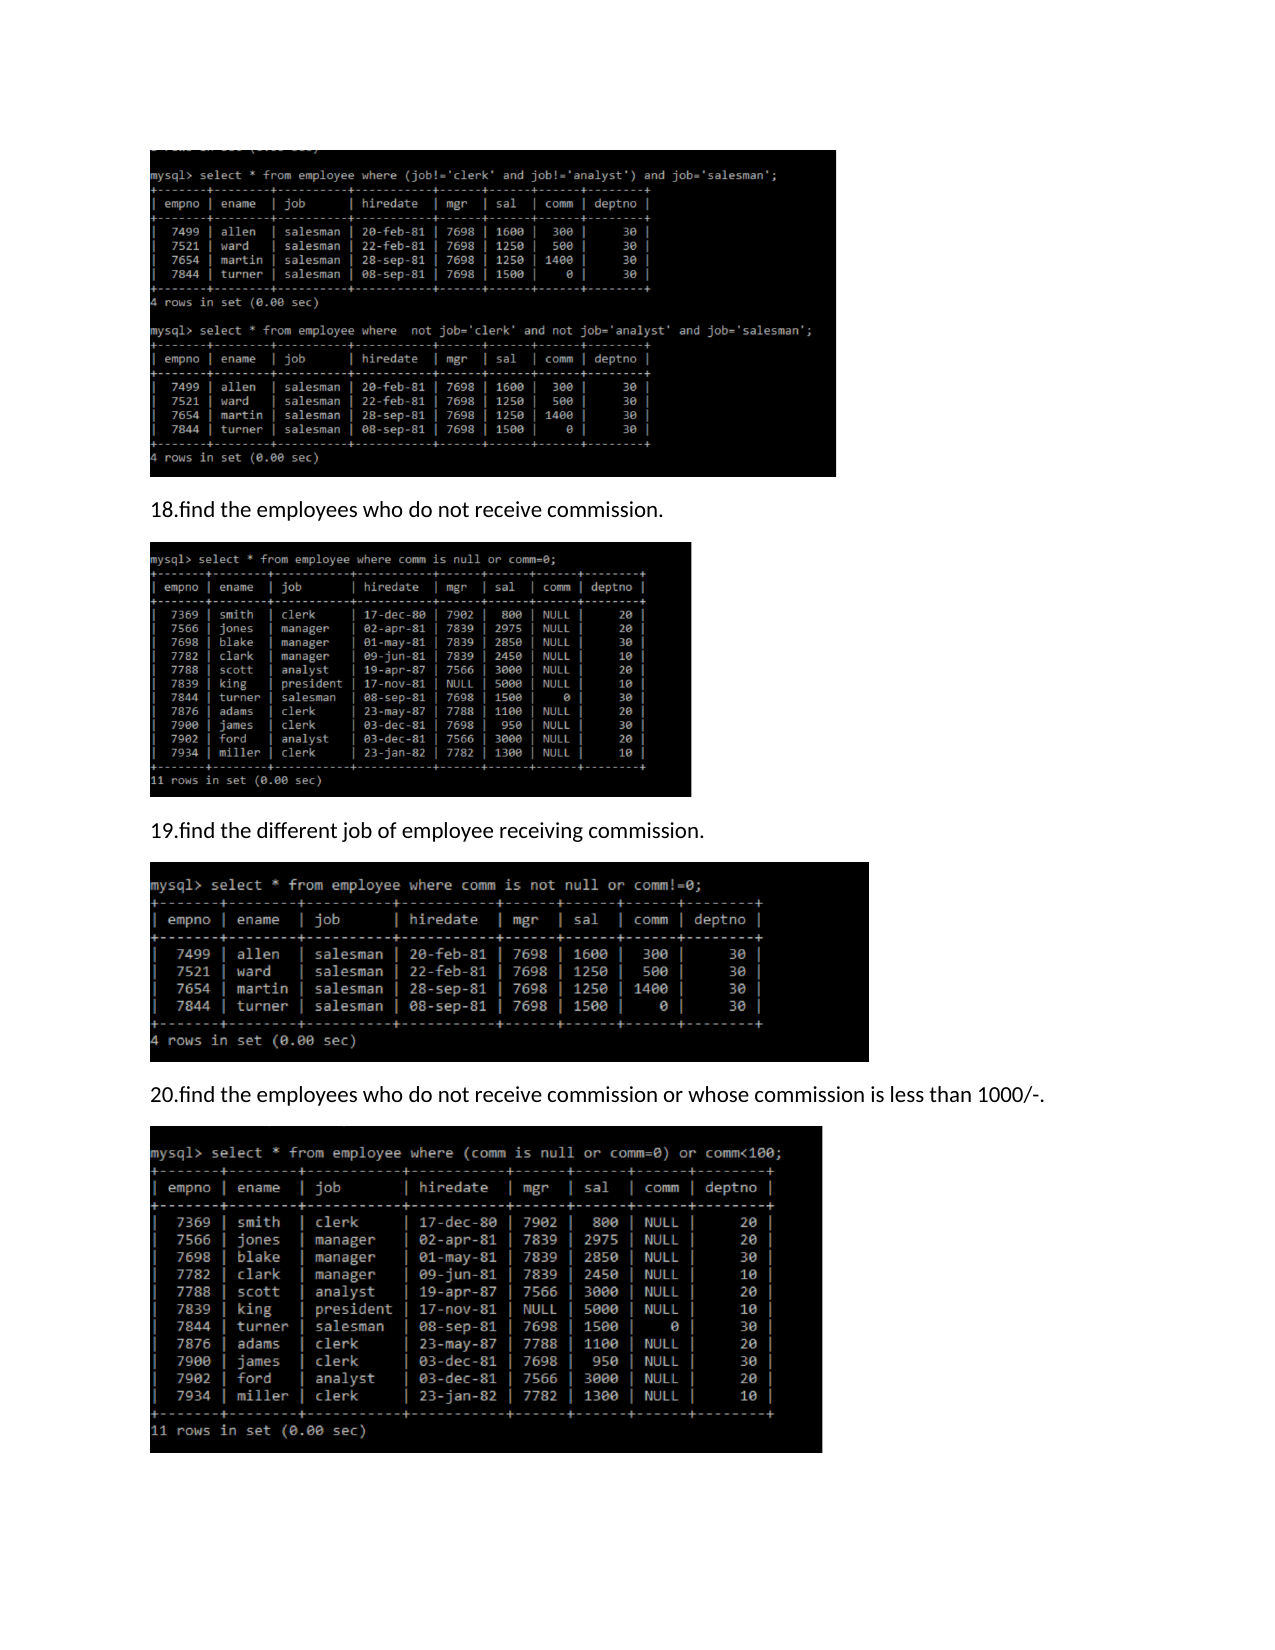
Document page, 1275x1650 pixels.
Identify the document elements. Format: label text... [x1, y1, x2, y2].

picture [150, 862, 869, 1062]
picture [150, 542, 692, 797]
picture [150, 150, 837, 477]
text 20.find the employees who do not receive commission or whose commission is less than 1000/-. [150, 1080, 1125, 1108]
text 19.find the different job of employee receiving commission. [150, 816, 1125, 844]
picture [150, 1126, 823, 1453]
text 18.find the employees who do not receive commission. [150, 495, 1125, 523]
